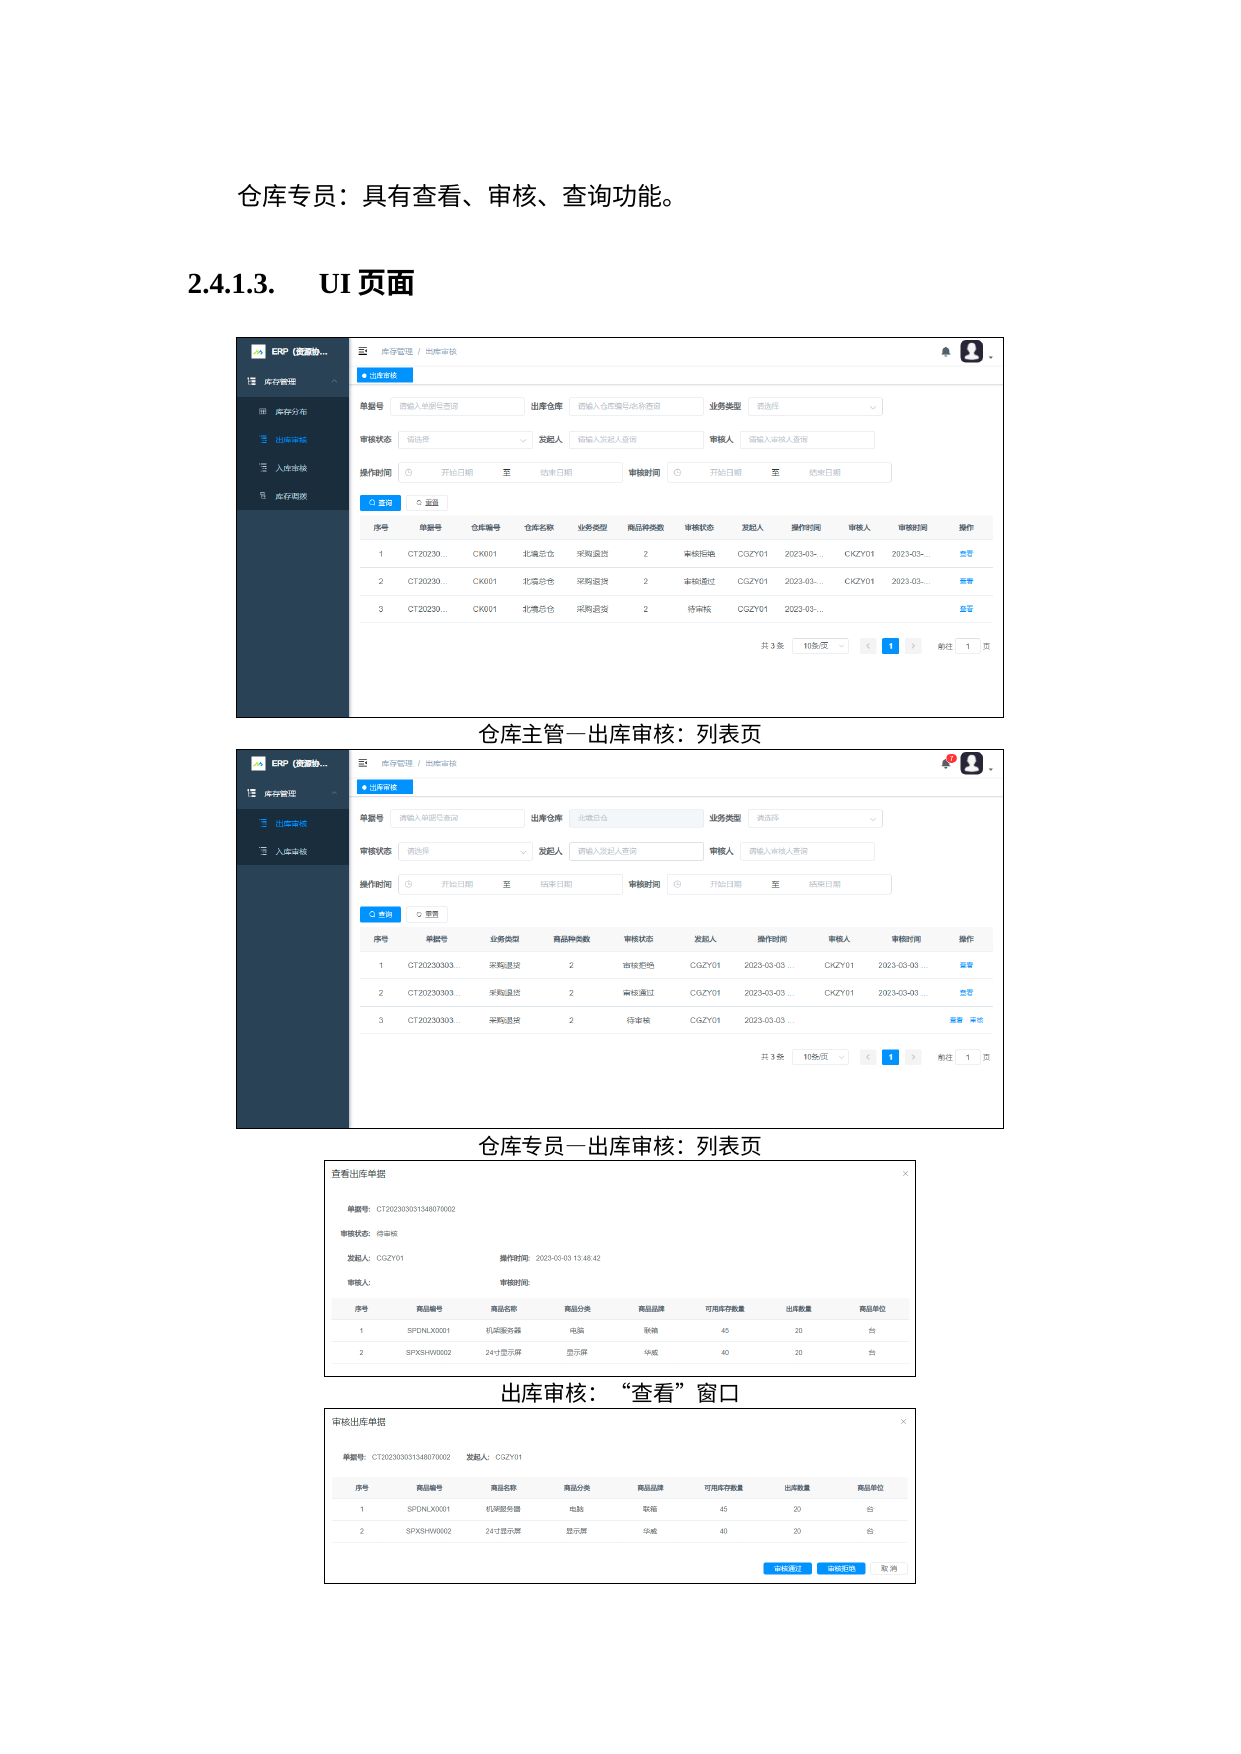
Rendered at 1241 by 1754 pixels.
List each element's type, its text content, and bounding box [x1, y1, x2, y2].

text 仓库专员：具有查看、审核、查询功能。 [187, 162, 1053, 227]
text 仓库专员—出库审核：列表页 [187, 1129, 1053, 1161]
subtitle UI页面 [187, 248, 1053, 313]
picture [237, 338, 1003, 717]
text 仓库主管—出库审核：列表页 [187, 717, 1053, 749]
text 出库审核：“查看”窗口 [187, 1376, 1053, 1408]
picture [325, 1409, 915, 1583]
picture [237, 750, 1003, 1128]
picture [325, 1161, 915, 1376]
